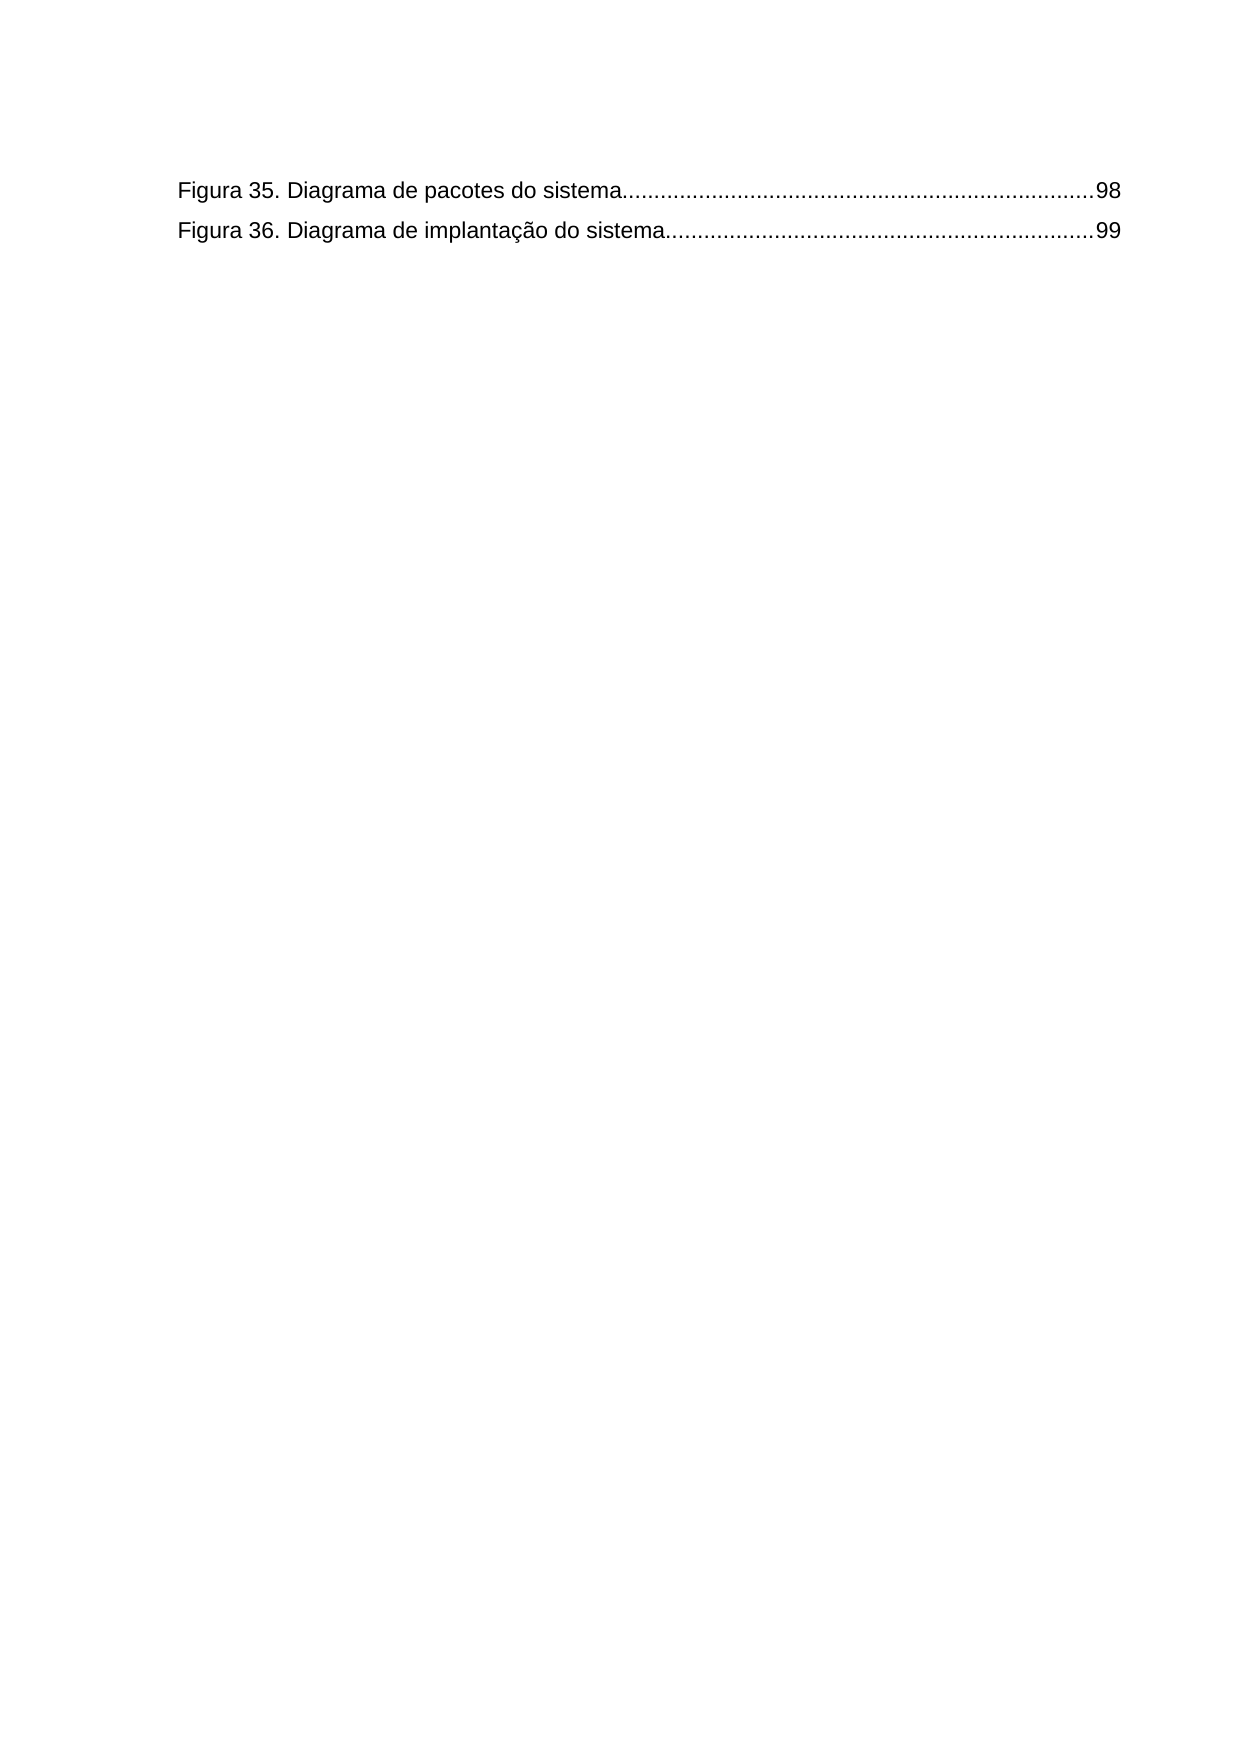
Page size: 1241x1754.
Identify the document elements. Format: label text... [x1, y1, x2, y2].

text Figura 36. Diagrama de implantação do sistema 99 [177, 217, 1122, 243]
text Figura 35. Diagrama de pacotes do sistema 98 [177, 177, 1122, 203]
